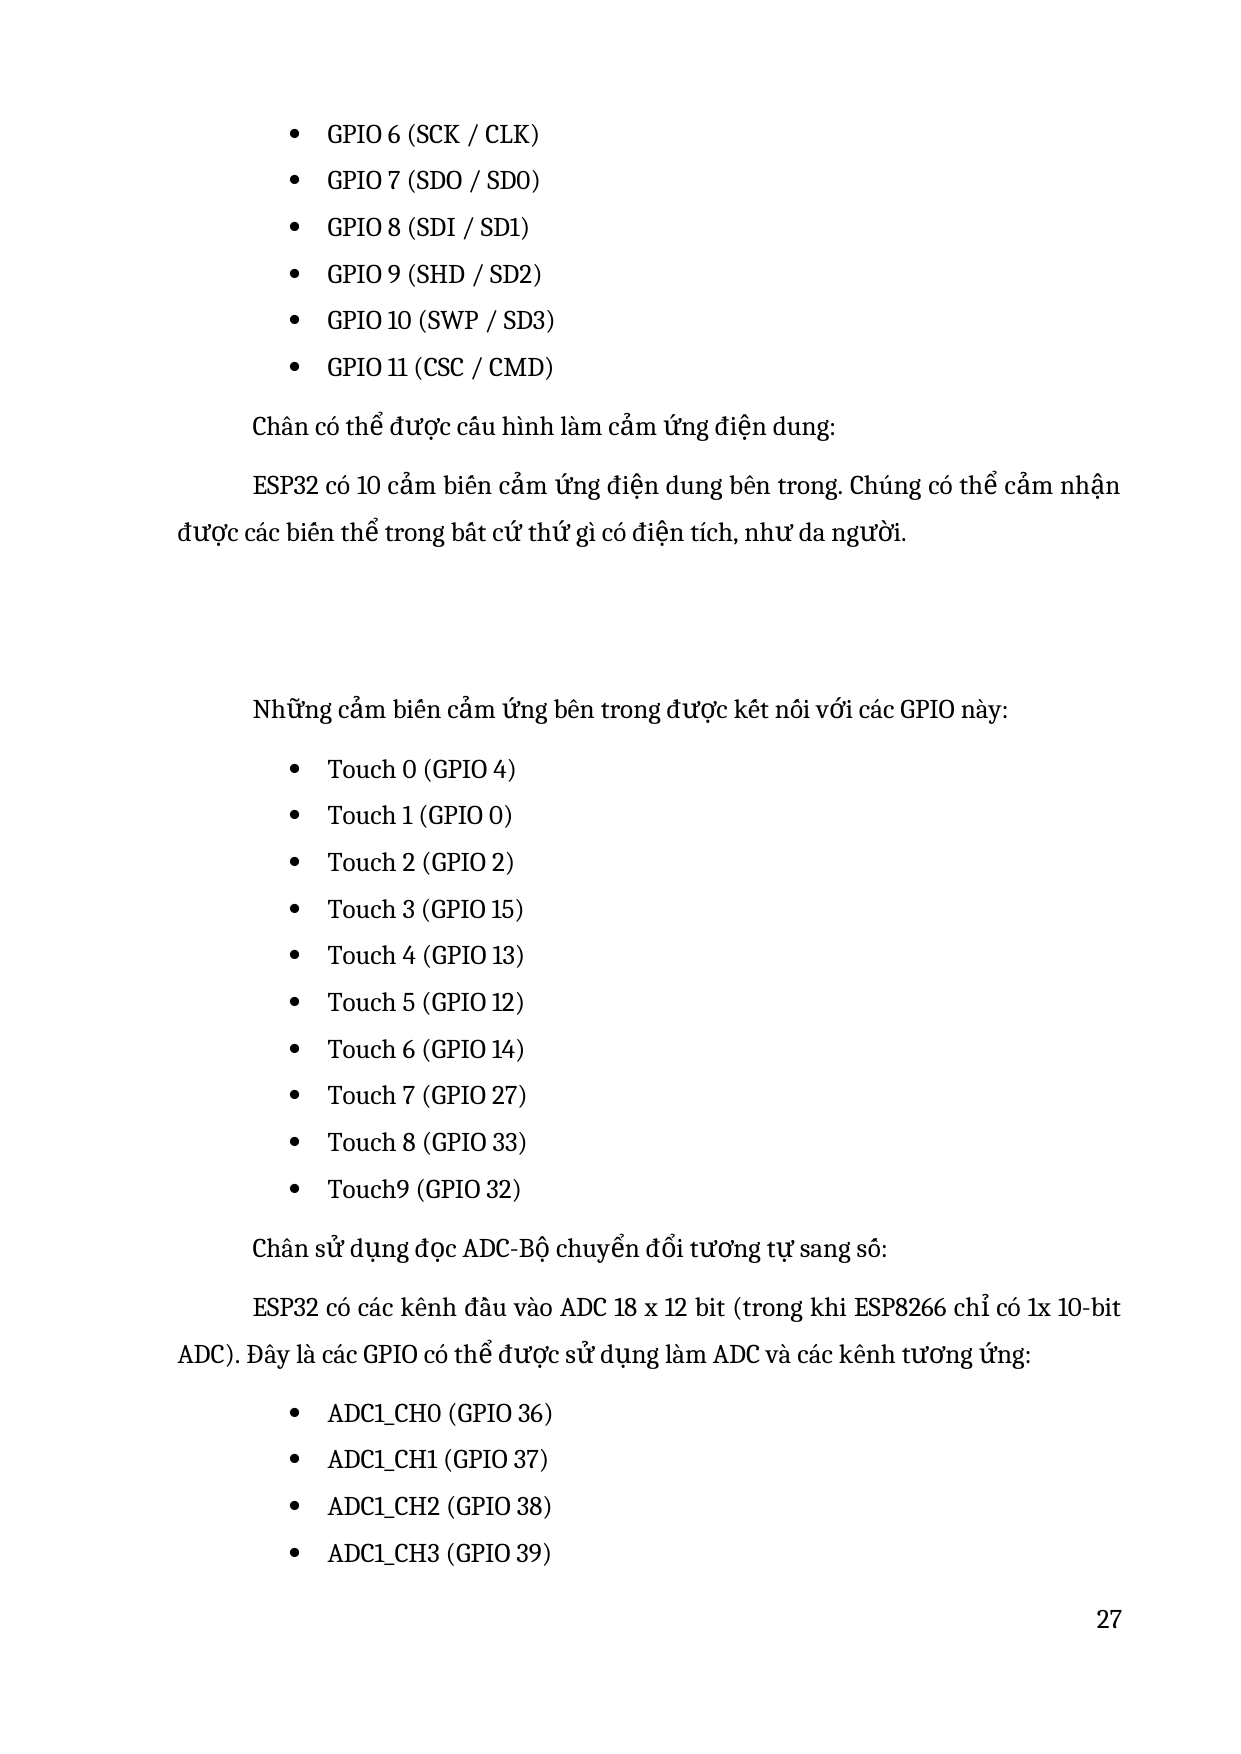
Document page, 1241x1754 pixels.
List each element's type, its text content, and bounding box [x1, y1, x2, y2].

text Những cảm biến cảm ứng bên trong được kết nối với các GPIO này: [177, 694, 1122, 726]
list Touch 0 (GPIO 4) [290, 754, 1122, 785]
list GPIO 6 (SCK / CLK) [290, 119, 1122, 150]
list Touch 3 (GPIO 15) [290, 894, 1122, 925]
list Touch 6 (GPIO 14) [290, 1034, 1122, 1065]
text Chân có thể được cấu hình làm cảm ứng điện dung: [177, 411, 1122, 442]
list Touch 5 (GPIO 12) [290, 987, 1122, 1018]
list GPIO 9 (SHD / SD2) [290, 259, 1122, 290]
text ESP32 có các kênh đầu vào ADC 18 x 12 bit (trong khi ESP8266 chỉ có 1x 10-bit ADC). Đây là các GPIO có thể được sử dụng làm ADC và các kênh tương ứng: [177, 1292, 1122, 1370]
list Touch 7 (GPIO 27) [290, 1080, 1122, 1111]
text Chân sử dụng đọc ADC-Bộ chuyển đổi tương tự sang số: [177, 1233, 1122, 1264]
list ADC1_CH3 (GPIO 39) [290, 1538, 1122, 1569]
text ESP32 có 10 cảm biến cảm ứng điện dung bên trong. Chúng có thể cảm nhận được các biến thể trong bất cứ thứ gì có điện tích, như da người. [177, 470, 1122, 548]
list Touch9 (GPIO 32) [290, 1174, 1122, 1205]
list GPIO 8 (SDI / SD1) [290, 212, 1122, 243]
list ADC1_CH2 (GPIO 38) [290, 1491, 1122, 1522]
list GPIO 7 (SDO / SD0) [290, 165, 1122, 196]
list Touch 4 (GPIO 13) [290, 940, 1122, 971]
list Touch 8 (GPIO 33) [290, 1127, 1122, 1158]
list Touch 1 (GPIO 0) [290, 800, 1122, 831]
list ADC1_CH1 (GPIO 37) [290, 1444, 1122, 1476]
list ADC1_CH0 (GPIO 36) [290, 1398, 1122, 1429]
list GPIO 11 (CSC / CMD) [290, 352, 1122, 383]
list Touch 2 (GPIO 2) [290, 847, 1122, 878]
list GPIO 10 (SWP / SD3) [290, 305, 1122, 336]
